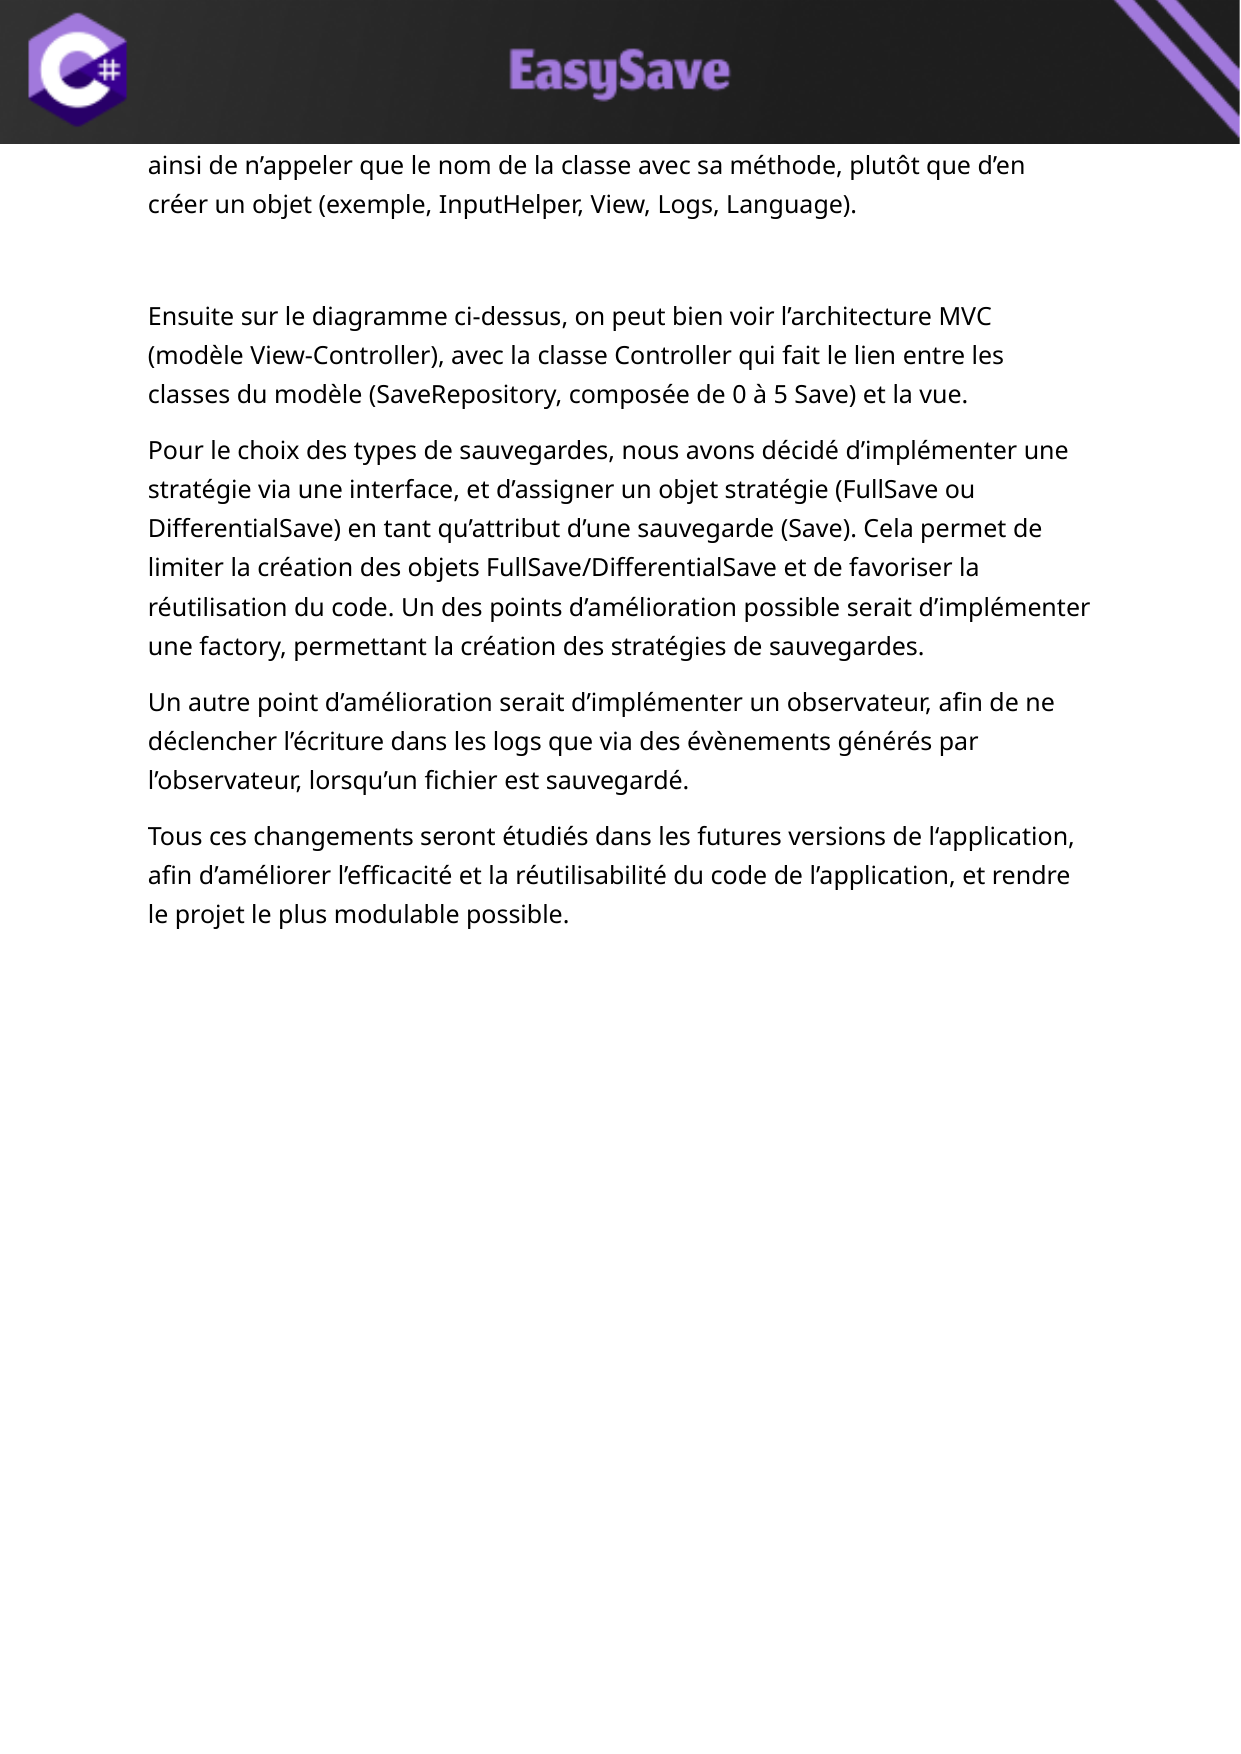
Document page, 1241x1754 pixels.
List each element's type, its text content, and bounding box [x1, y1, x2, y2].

text Un autre point d’amélioration serait d’implémenter un observateur, afin de ne déclencher l’écriture dans les logs que via des évènements générés par l’observateur, lorsqu’un fichier est sauvegardé. [148, 684, 1093, 797]
text Ensuite sur le diagramme ci-dessus, on peut bien voir l’architecture MVC (modèle View-Controller), avec la classe Controller qui fait le lien entre les classes du modèle (SaveRepository, composée de 0 à 5 Save) et la vue. [148, 298, 1093, 411]
text Pour le choix des types de sauvegardes, nous avons décidé d’implémenter une stratégie via une interface, et d’assigner un objet stratégie (FullSave ou DifferentialSave) en tant qu’attribut d’une sauvegarde (Save). Cela permet de limiter la création des objets FullSave/DifferentialSave et de favoriser la réutilisation du code. Un des points d’amélioration possible serait d’implémenter une factory, permettant la création des stratégies de sauvegardes. [148, 433, 1093, 662]
text Tous ces changements seront étudiés dans les futures versions de l‘application, afin d’améliorer l’efficacité et la réutilisabilité du code de l’application, et rendre le projet le plus modulable possible. [148, 818, 1093, 931]
picture [0, 0, 1240, 144]
